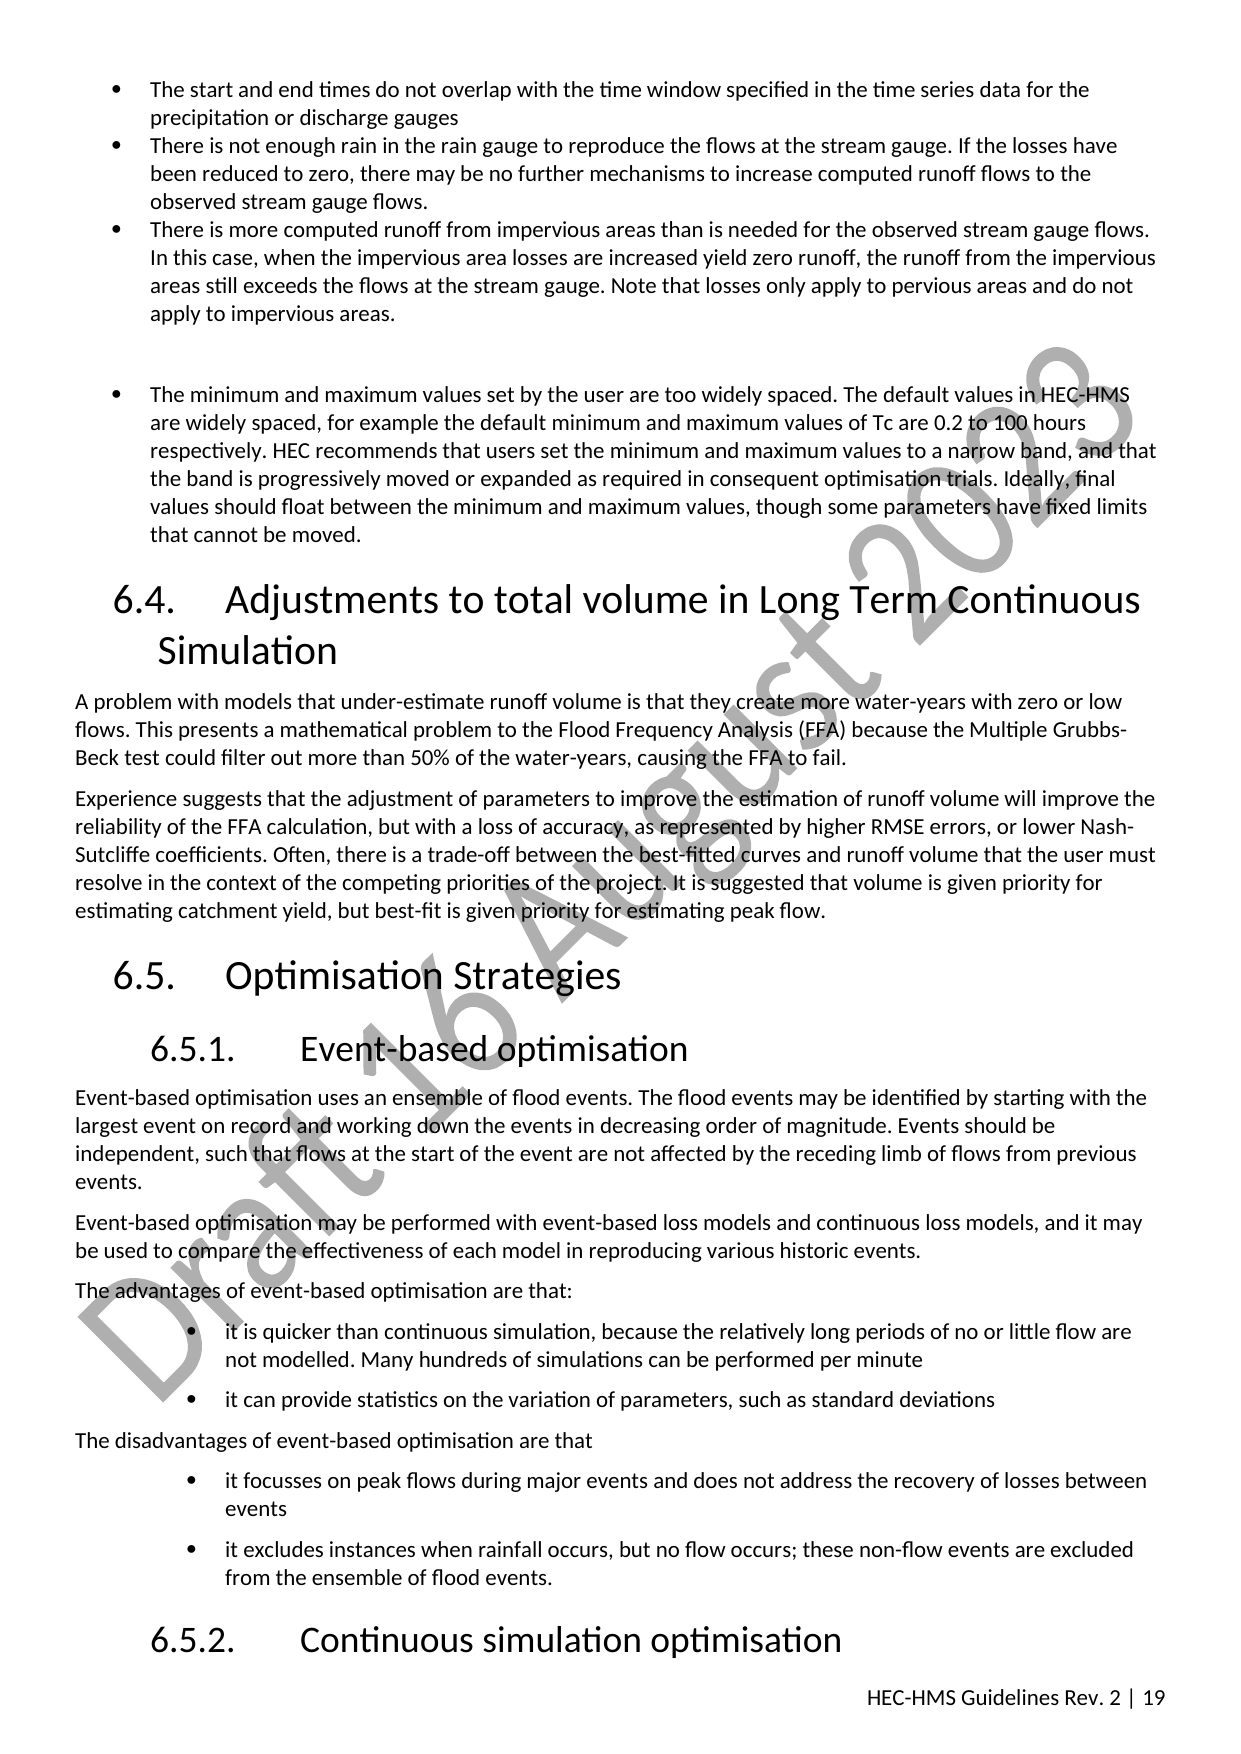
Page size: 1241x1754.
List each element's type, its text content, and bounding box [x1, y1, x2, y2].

text it is quicker than continuous simulation, because the relatively long periods of no or little flow are not modelled. Many hundreds of simulations can be performed per minute [187, 1317, 1165, 1373]
text it excludes instances when rainfall occurs, but no flow occurs; these non-flow events are excluded from the ensemble of flood events. [187, 1535, 1165, 1591]
text Experience suggests that the adjustment of parameters to improve the estimation of runoff volume will improve the reliability of the FFA calculation, but with a loss of accuracy, as represented by higher RMSE errors, or lower Nash-Sutcliffe coefficients. Often, there is a trade-off between the best-fitted curves and runoff volume that the user must resolve in the context of the competing priorities of the project. It is suggested that volume is given priority for estimating catchment yield, but best-fit is given priority for estimating peak flow. [75, 784, 1165, 924]
subtitle Continuous simulation optimisation [150, 1616, 1165, 1662]
text Event-based optimisation uses an ensemble of flood events. The flood events may be identified by starting with the largest event on record and working down the events in decreasing order of magnitude. Events should be independent, such that flows at the start of the event are not affected by the receding limb of flows from previous events. [75, 1083, 1165, 1195]
text it can provide statistics on the variation of parameters, such as standard deviations [187, 1386, 1165, 1413]
list There is not enough rain in the rain gauge to reproduce the flows at the stream gauge. If the losses have been reduced to zero, there may be no further mechanisms to increase computed runoff flows to the observed stream gauge flows. [112, 131, 1165, 215]
text it focusses on peak flows during major events and does not address the recovery of losses between events [187, 1467, 1165, 1523]
text A problem with models that under-estimate runoff volume is that they create more water-years with zero or low flows. This presents a mathematical problem to the Flood Frequency Analysis (FFA) because the Multiple Grubbs-Beck test could filter out more than 50% of the water-years, causing the FFA to fail. [75, 687, 1165, 772]
list There is more computed runoff from impervious areas than is needed for the observed stream gauge flows. In this case, when the impervious area losses are increased yield zero runoff, the runoff from the impervious areas still exceeds the flows at the stream gauge. Note that losses only apply to pervious areas and do not apply to impervious areas. [112, 215, 1165, 327]
subtitle Adjustments to total volume in Long Term Continuous Simulation [112, 573, 1165, 675]
text Event-based optimisation may be performed with event-based loss models and continuous loss models, and it may be used to compare the effectiveness of each model in reproducing various historic events. [75, 1208, 1165, 1264]
text The disadvantages of event-based optimisation are that [75, 1426, 1165, 1454]
list The start and end times do not overlap with the time window specified in the time series data for the precipitation or discharge gauges [112, 75, 1165, 131]
list The minimum and maximum values set by the user are too widely spaced. The default values in HEC-HMS are widely spaced, for example the default minimum and maximum values of Tc are 0.2 to 100 hours respectively. HEC recommends that users set the minimum and maximum values to a narrow band, and that the band is progressively moved or expanded as required in consequent optimisation trials. Ideally, final values should float between the minimum and maximum values, though some parameters have fixed limits that cannot be moved. [112, 380, 1165, 548]
subtitle Event-based optimisation [150, 1025, 1165, 1071]
subtitle Optimisation Strategies [112, 949, 1165, 1000]
text The advantages of event-based optimisation are that: [75, 1276, 1165, 1304]
